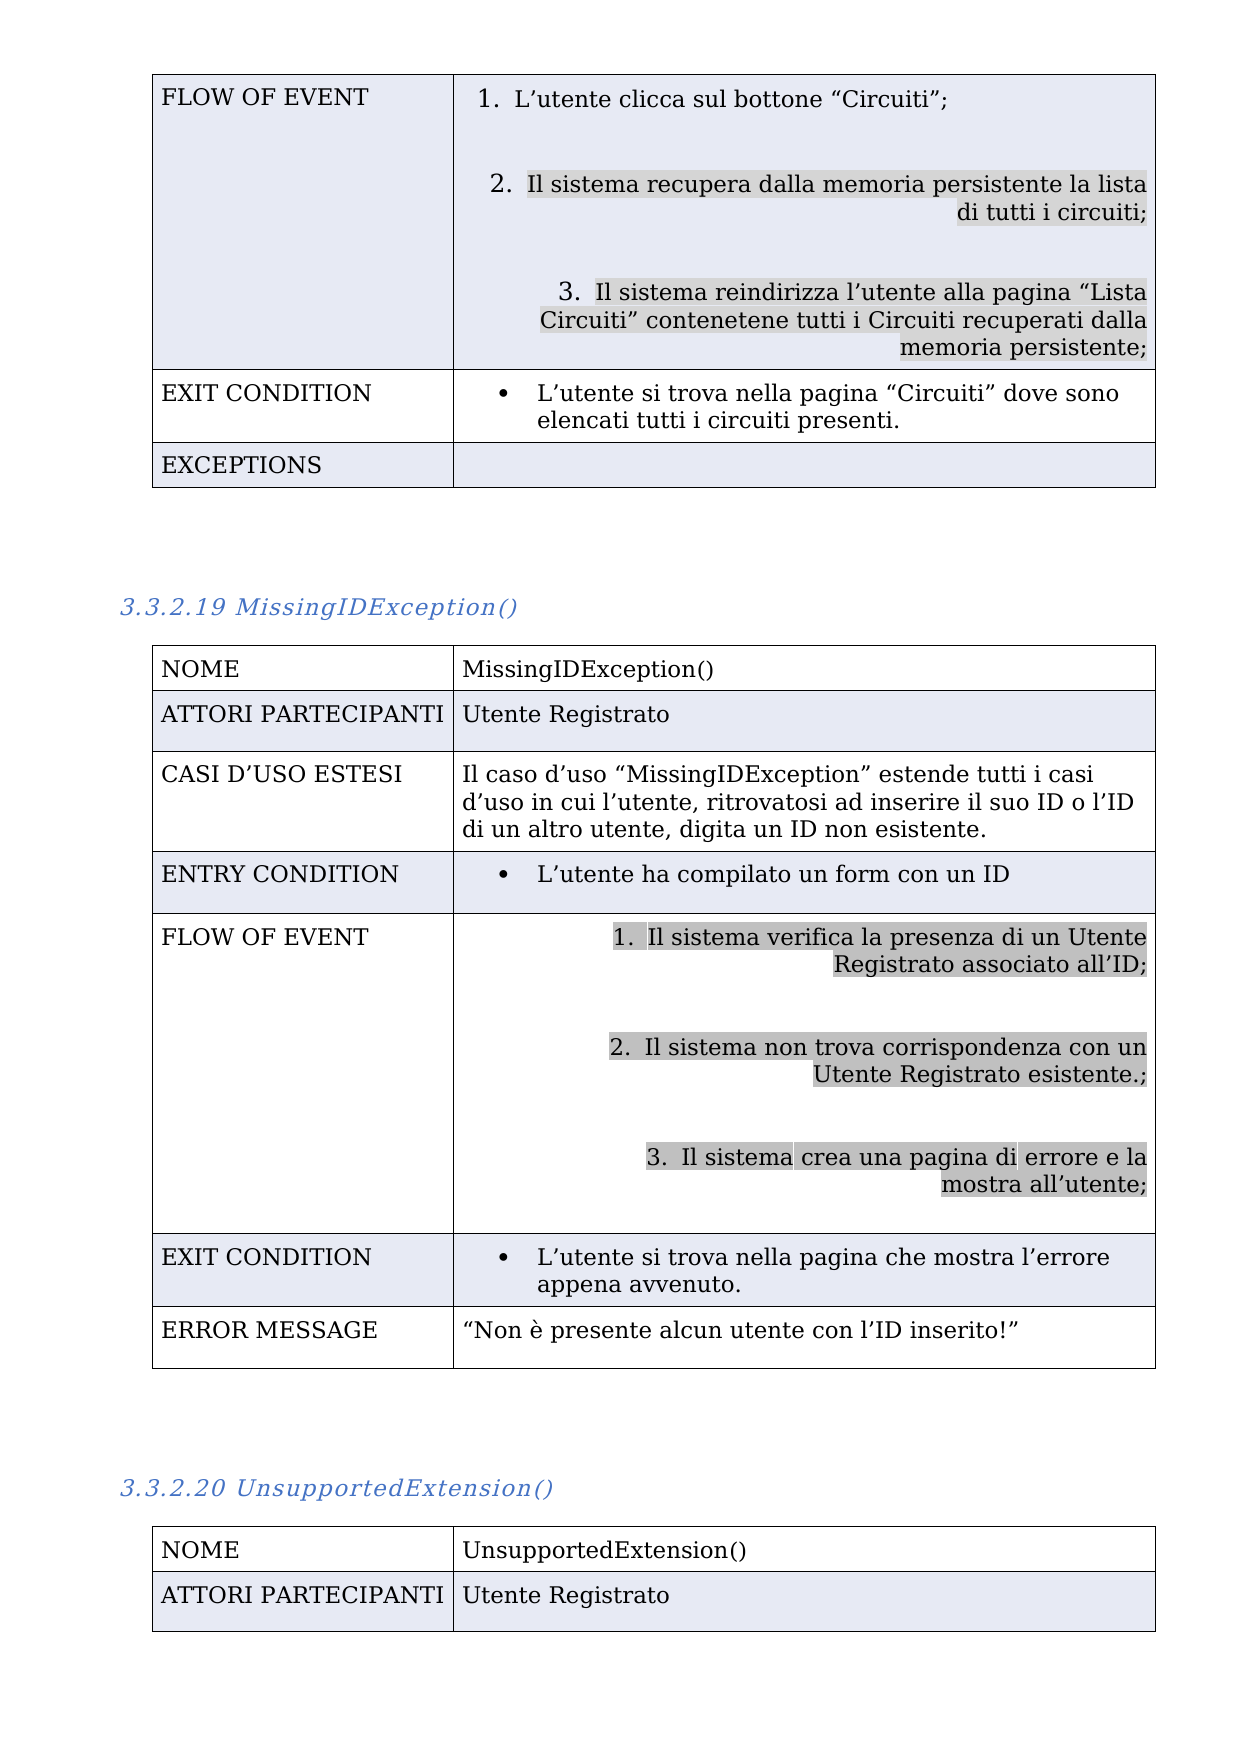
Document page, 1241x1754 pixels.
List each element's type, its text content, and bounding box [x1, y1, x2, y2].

table_cell FLOW OF EVENT [153, 75, 453, 369]
table_cell ERROR MESSAGE [153, 1307, 453, 1368]
table_header UnsupportedExtension() [454, 1527, 1155, 1571]
table_cell Utente Registrato [454, 1572, 1155, 1631]
table_cell CASI D’USO ESTESI [153, 752, 453, 851]
subtitle 3.3.2.20 UnsupportedExtension() [118, 1473, 1122, 1501]
table_cell L’utente si trova nella pagina che mostra l’errore appena avvenuto. [454, 1234, 1155, 1306]
table_cell EXCEPTIONS [153, 443, 453, 487]
table_cell Utente Registrato [454, 691, 1155, 751]
table_header NOME [153, 646, 453, 690]
table_cell EXIT CONDITION [153, 370, 453, 442]
table_cell [454, 443, 1155, 487]
table_cell Il caso d’uso “MissingIDException” estende tutti i casi d’uso in cui l’utente, ritrovatosi ad inserire il suo ID o l’ID di un altro utente, digita un ID non esistente. [454, 752, 1155, 851]
table_cell ATTORI PARTECIPANTI [153, 691, 453, 751]
table_header NOME [153, 1527, 453, 1571]
table_cell EXIT CONDITION [153, 1234, 453, 1306]
subtitle 3.3.2.19 MissingIDException() [118, 593, 1122, 620]
table_cell L’utente si trova nella pagina “Circuiti” dove sono elencati tutti i circuiti presenti. [454, 370, 1155, 442]
table_header MissingIDException() [454, 646, 1155, 690]
table_cell L’utente ha compilato un form con un ID [454, 852, 1155, 913]
table_cell Il sistema verifica la presenza di un Utente Registrato associato all’ID; Il sistema non trova corrispondenza con un Utente Registrato esistente.; Il sistema crea una pagina di errore e la mostra all’utente; [454, 914, 1155, 1233]
table_cell “Non è presente alcun utente con l’ID inserito!” [454, 1307, 1155, 1368]
table_cell FLOW OF EVENT [153, 914, 453, 1233]
table_cell ATTORI PARTECIPANTI [153, 1572, 453, 1631]
table_cell ENTRY CONDITION [153, 852, 453, 913]
table_cell L’utente clicca sul bottone “Circuiti”; Il sistema recupera dalla memoria persistente la lista di tutti i circuiti; Il sistema reindirizza l’utente alla pagina “Lista Circuiti” contenetene tutti i Circuiti recuperati dalla memoria persistente; [454, 75, 1155, 369]
